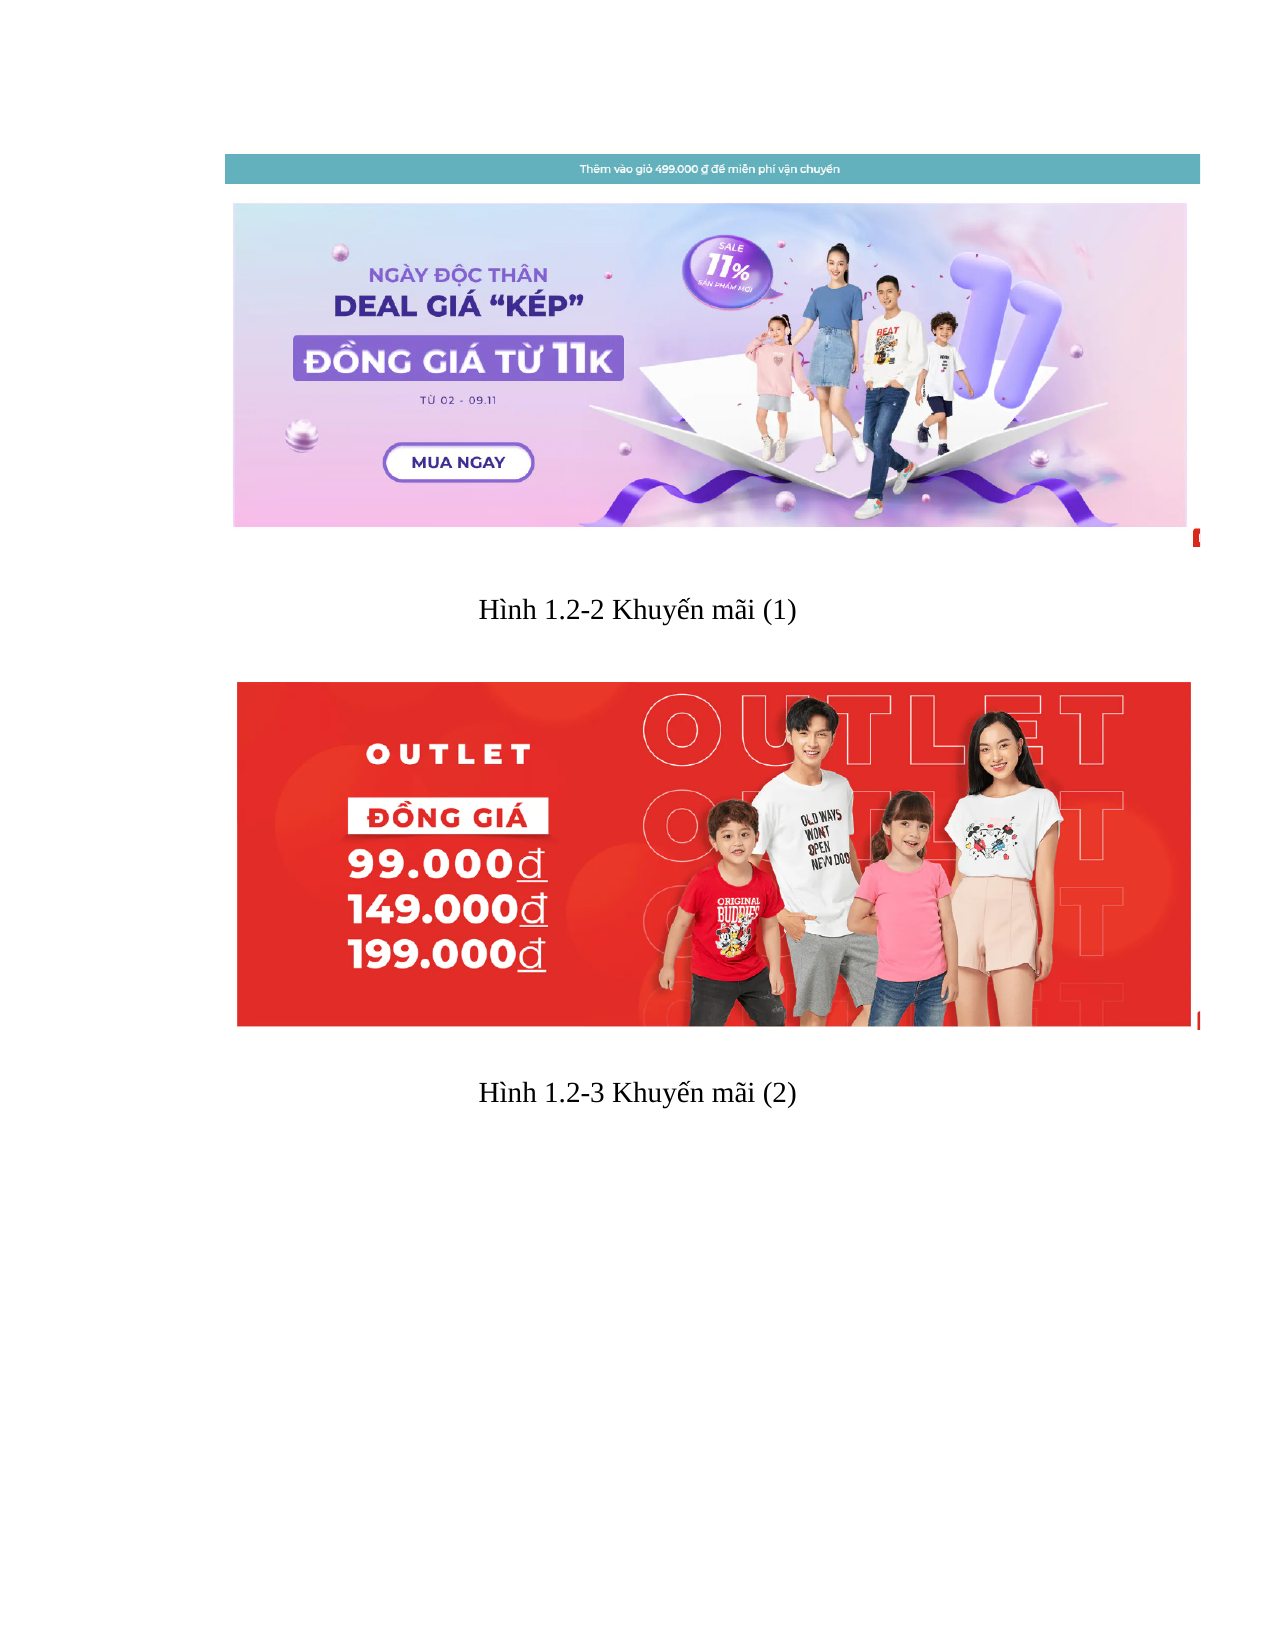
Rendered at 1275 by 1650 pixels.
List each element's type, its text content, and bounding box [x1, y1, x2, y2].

picture [225, 672, 1200, 1030]
picture [225, 150, 1200, 547]
text Hình 1.2-2 Khuyến mãi (1) [150, 592, 1125, 626]
text Hình 1.2-3 Khuyến mãi (2) [150, 1076, 1125, 1109]
